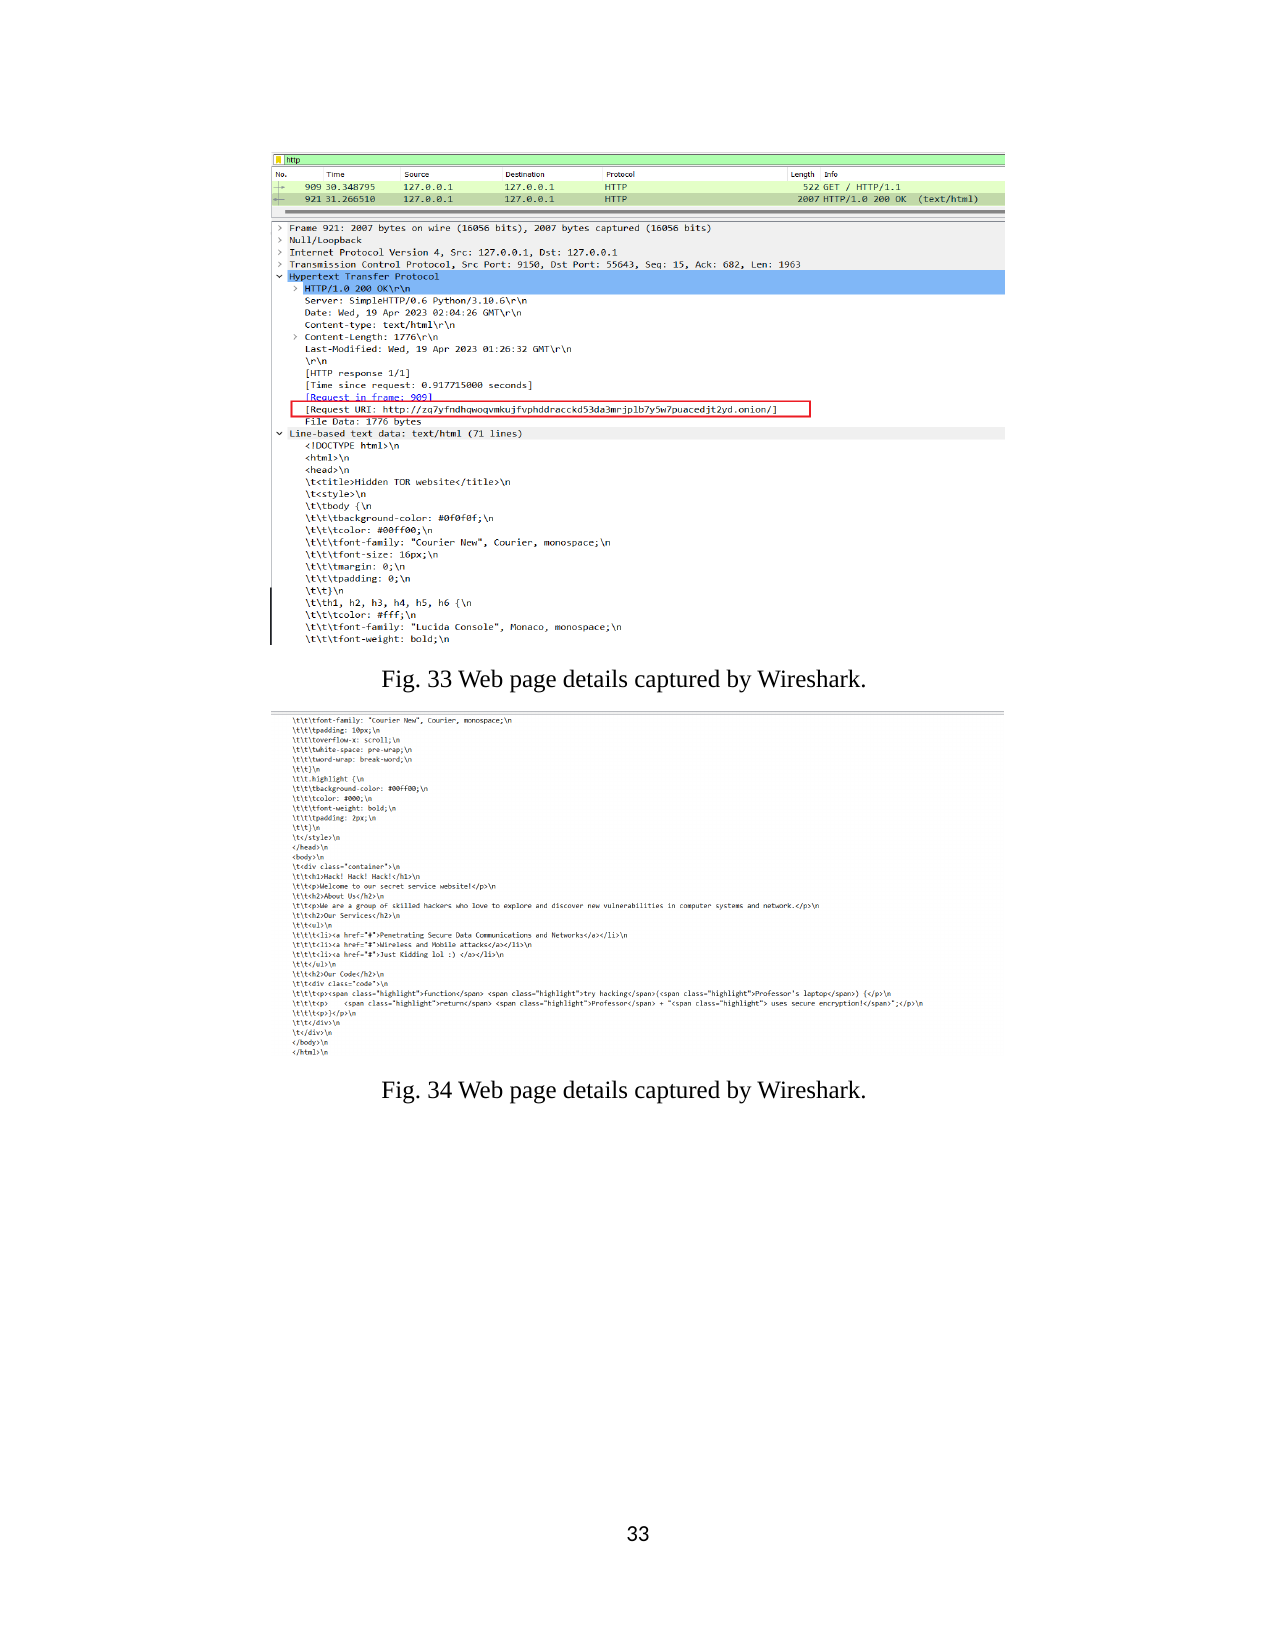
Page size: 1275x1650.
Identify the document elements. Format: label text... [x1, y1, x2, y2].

picture [271, 711, 1004, 1056]
picture [270, 150, 1005, 645]
text Fig. 33 Web page details captured by Wireshark. [150, 664, 1125, 692]
text Fig. 34 Web page details captured by Wireshark. [150, 1075, 1125, 1103]
